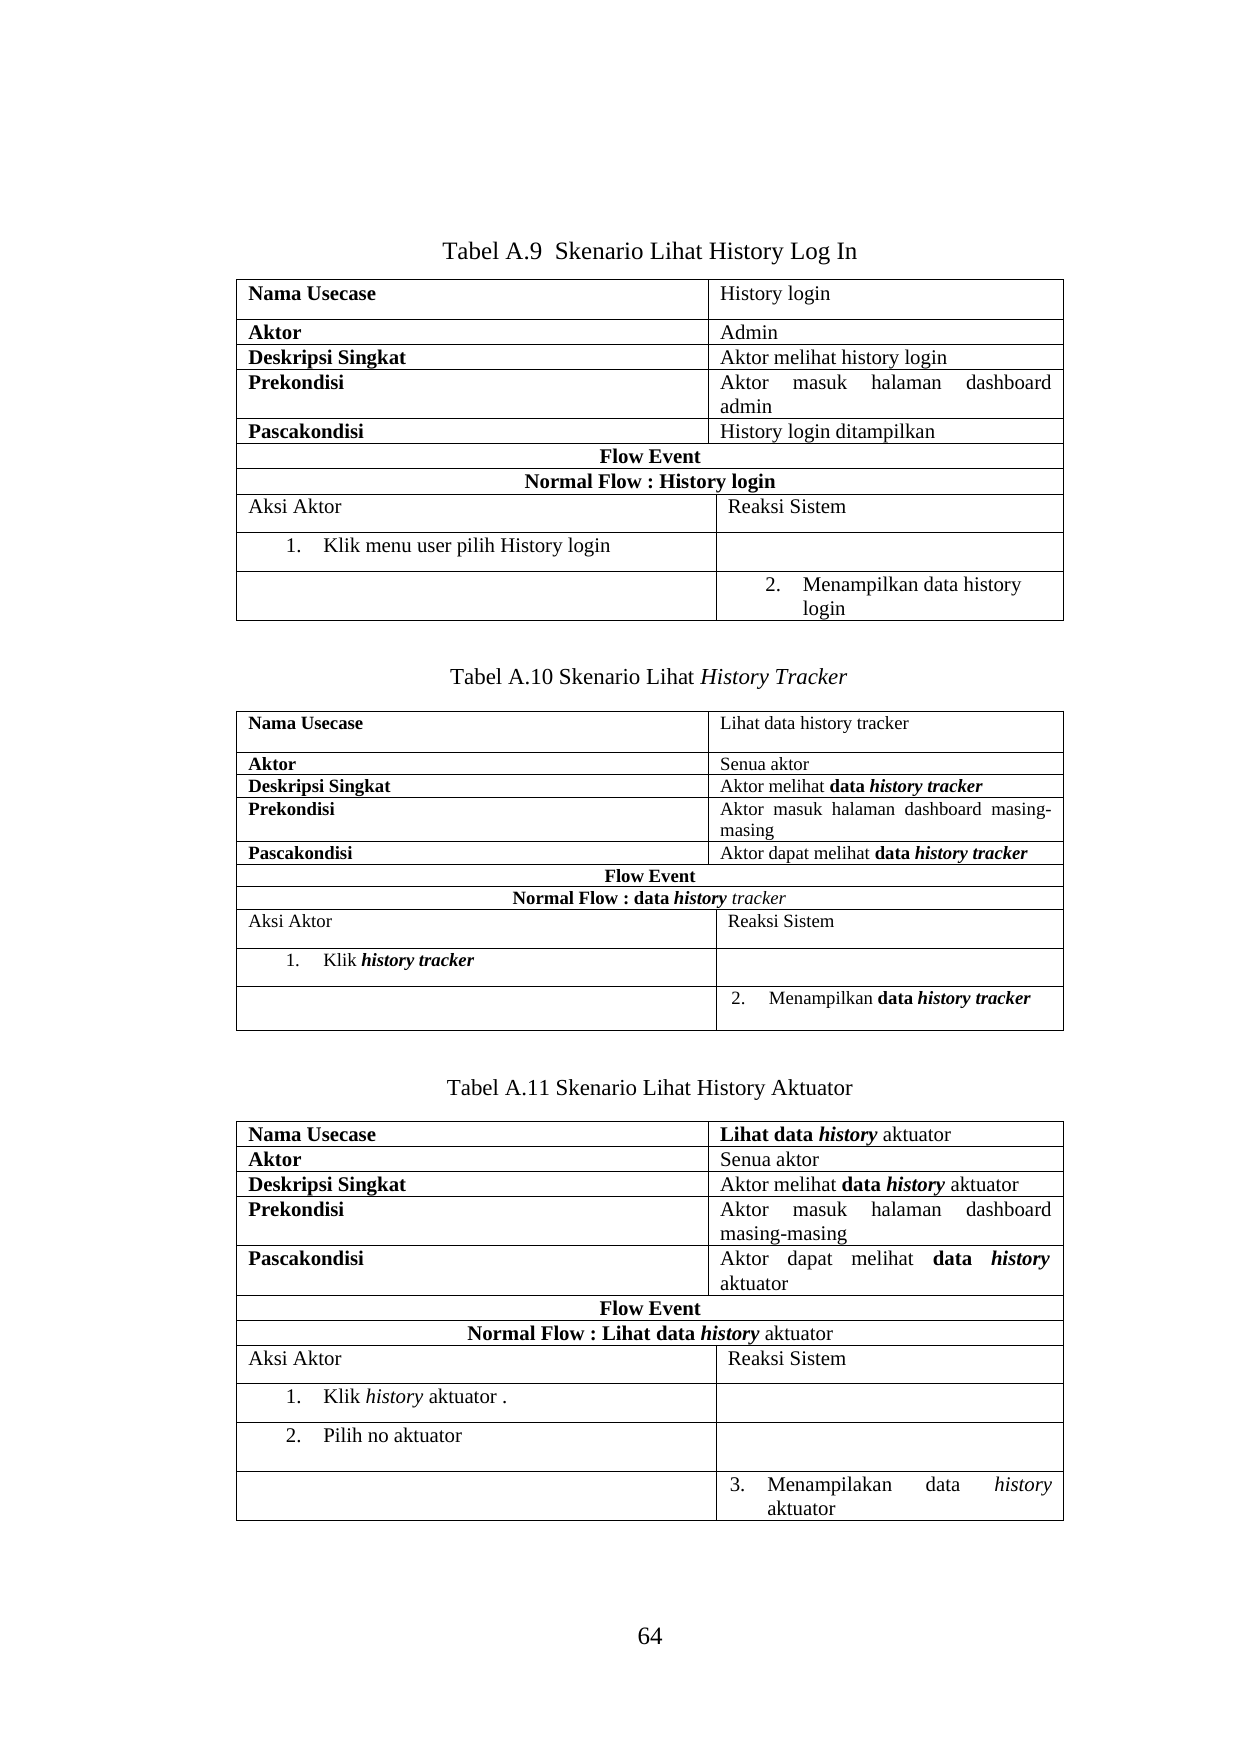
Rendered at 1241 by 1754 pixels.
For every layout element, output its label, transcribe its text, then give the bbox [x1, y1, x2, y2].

table_cell Deskripsi Singkat [237, 345, 708, 369]
table_cell [237, 987, 716, 1030]
table_header Lihat data history tracker [709, 712, 1063, 752]
table_cell Aktor [237, 1147, 708, 1171]
table_header Lihat data history aktuator [709, 1122, 1063, 1146]
table_cell Menampilkan data history tracker [717, 987, 1063, 1030]
table_cell Reaksi Sistem [717, 1346, 1063, 1383]
table_cell Aktor masuk halaman dashboard masing-masing [709, 798, 1063, 841]
table_cell Flow Event [237, 444, 1063, 468]
table_cell Klik history aktuator . [237, 1384, 716, 1422]
table_cell [717, 533, 1063, 571]
table_cell Pascakondisi [237, 842, 708, 863]
table_cell Aktor [237, 320, 708, 344]
table_cell Aktor [237, 753, 708, 774]
table_cell Pascakondisi [237, 419, 708, 443]
table_cell Normal Flow : History login [237, 469, 1063, 493]
table_cell Aktor melihat data history tracker [709, 775, 1063, 797]
table_cell Aksi Aktor [237, 910, 716, 947]
table_cell Aktor melihat data history aktuator [709, 1172, 1063, 1196]
text Tabel A.4 Skenario Lihat History Log In [236, 236, 1063, 265]
table_cell Menampilkan data history login [717, 572, 1063, 620]
table_cell [717, 949, 1063, 986]
table_cell Flow Event [237, 1296, 1063, 1319]
table_cell Prekondisi [237, 798, 708, 841]
table_cell History login ditampilkan [709, 419, 1063, 443]
table_cell Admin [709, 320, 1063, 344]
table_cell Aktor masuk halaman dashboard admin [709, 370, 1063, 418]
table_cell Senua aktor [709, 1147, 1063, 1171]
table_cell Prekondisi [237, 370, 708, 418]
table_cell Deskripsi Singkat [237, 775, 708, 797]
table_cell [237, 572, 716, 620]
table_cell Menampilakan data history aktuator [717, 1472, 1063, 1520]
text Tabel A.6 Skenario Lihat History Aktuator [236, 1074, 1063, 1100]
table_cell [237, 1472, 716, 1520]
table_cell Aksi Aktor [237, 1346, 716, 1383]
table_cell [717, 1384, 1063, 1422]
table_cell Normal Flow : Lihat data history aktuator [237, 1321, 1063, 1345]
table_cell Klik history tracker [237, 949, 716, 986]
text Tabel A.5 Skenario Lihat History Tracker [236, 663, 1063, 690]
table_cell Normal Flow : data history tracker [237, 887, 1063, 909]
table_cell [717, 1423, 1063, 1471]
table_cell Pascakondisi [237, 1246, 708, 1294]
table_cell Klik menu user pilih History login [237, 533, 716, 571]
table_header Nama Usecase [237, 280, 708, 319]
table_header Nama Usecase [237, 712, 708, 752]
table_cell Pilih no aktuator [237, 1423, 716, 1471]
table_cell Reaksi Sistem [717, 910, 1063, 947]
table_cell Deskripsi Singkat [237, 1172, 708, 1196]
table_cell Flow Event [237, 865, 1063, 886]
table_cell Senua aktor [709, 753, 1063, 774]
table_cell Reaksi Sistem [717, 495, 1063, 532]
table_cell Aktor dapat melihat data history tracker [709, 842, 1063, 863]
table_cell Aksi Aktor [237, 495, 716, 532]
table_header Nama Usecase [237, 1122, 708, 1146]
table_cell Aktor dapat melihat data history aktuator [709, 1246, 1063, 1294]
table_cell Prekondisi [237, 1197, 708, 1245]
table_header History login [709, 280, 1063, 319]
table_cell Aktor masuk halaman dashboard masing-masing [709, 1197, 1063, 1245]
table_cell Aktor melihat history login [709, 345, 1063, 369]
